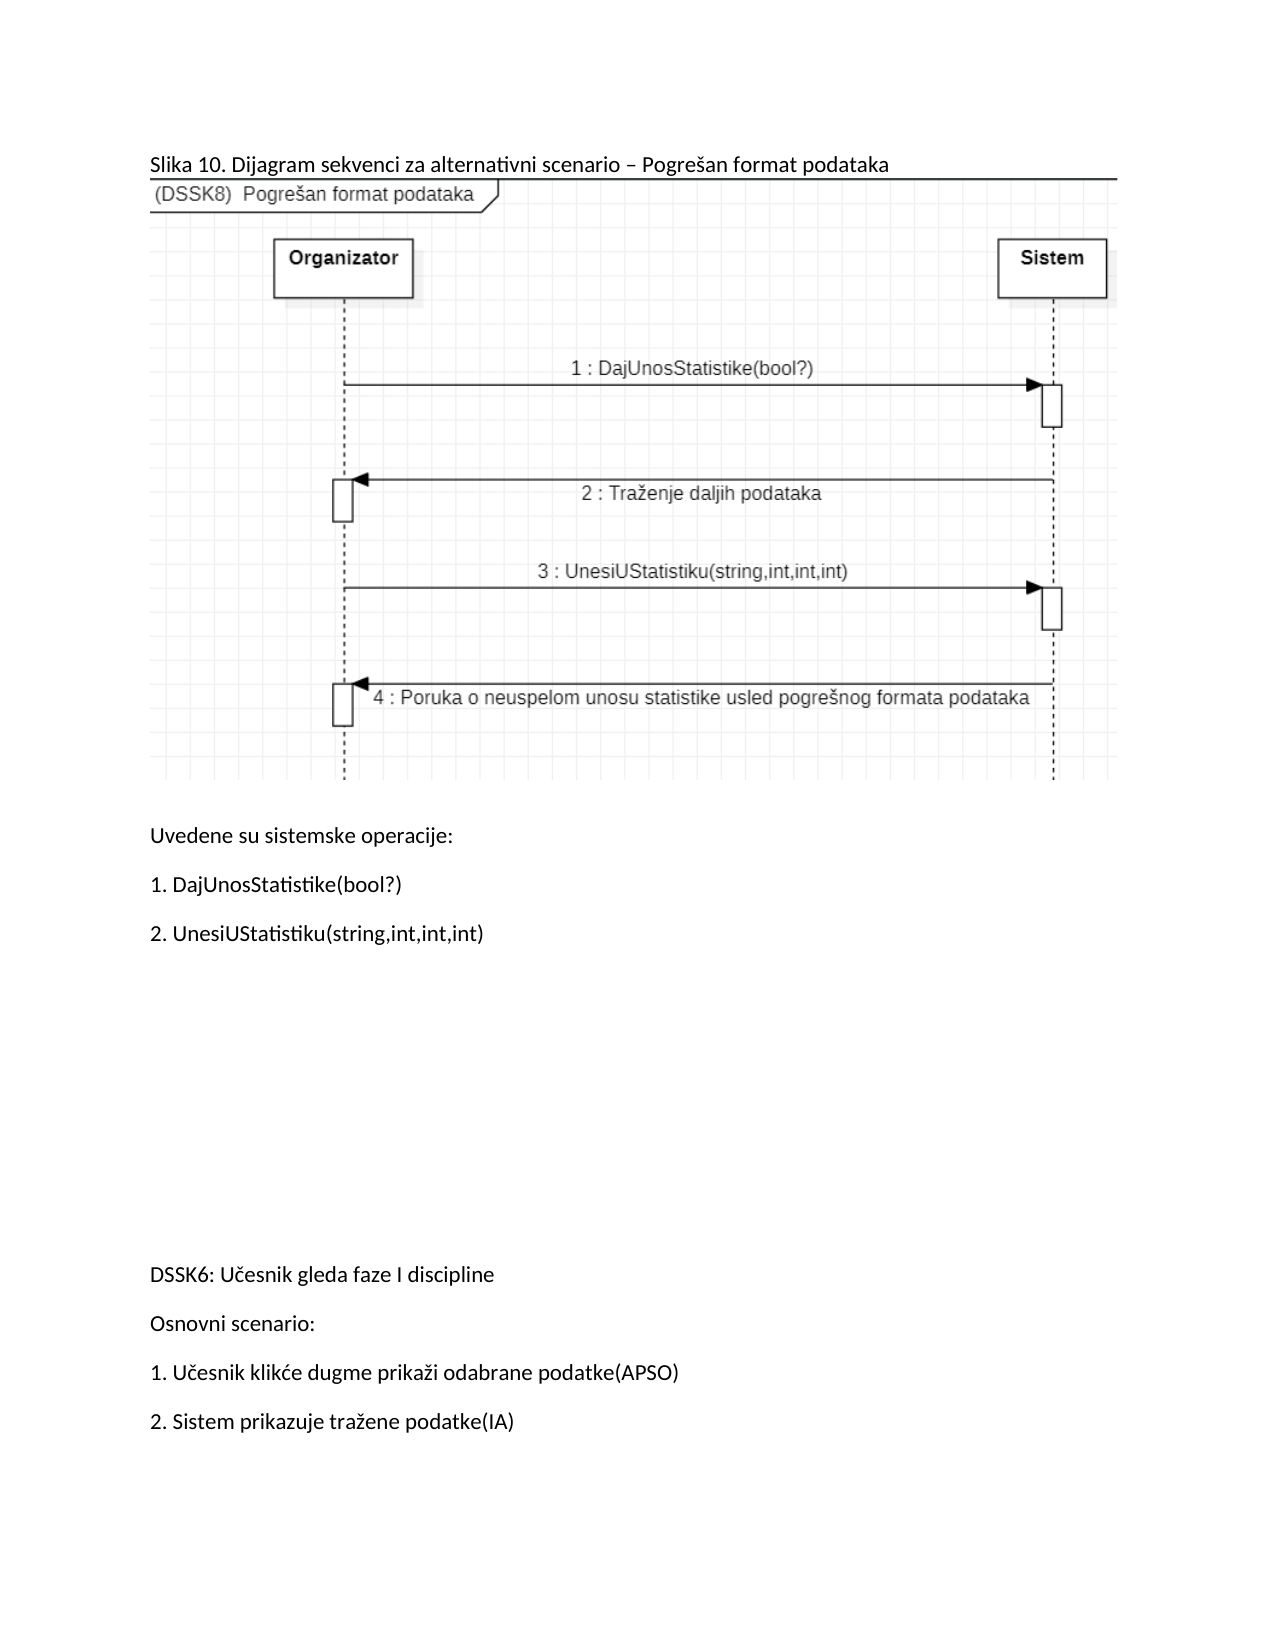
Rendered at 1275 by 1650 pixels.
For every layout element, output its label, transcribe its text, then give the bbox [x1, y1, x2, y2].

text 1. DajUnosStatistike(bool?) [150, 870, 1125, 898]
text 1. Učesnik klikće dugme prikaži odabrane podatke(APSO) [150, 1358, 1125, 1386]
text DSSK6: Učesnik gleda faze I discipline [150, 1261, 1125, 1289]
picture [150, 178, 1118, 780]
text 2. UnesiUStatistiku(string,int,int,int) [150, 919, 1125, 947]
text Uvedene su sistemske operacije: [150, 821, 1125, 849]
text 2. Sistem prikazuje tražene podatke(IA) [150, 1407, 1125, 1463]
text Osnovni scenario: [150, 1309, 1125, 1337]
